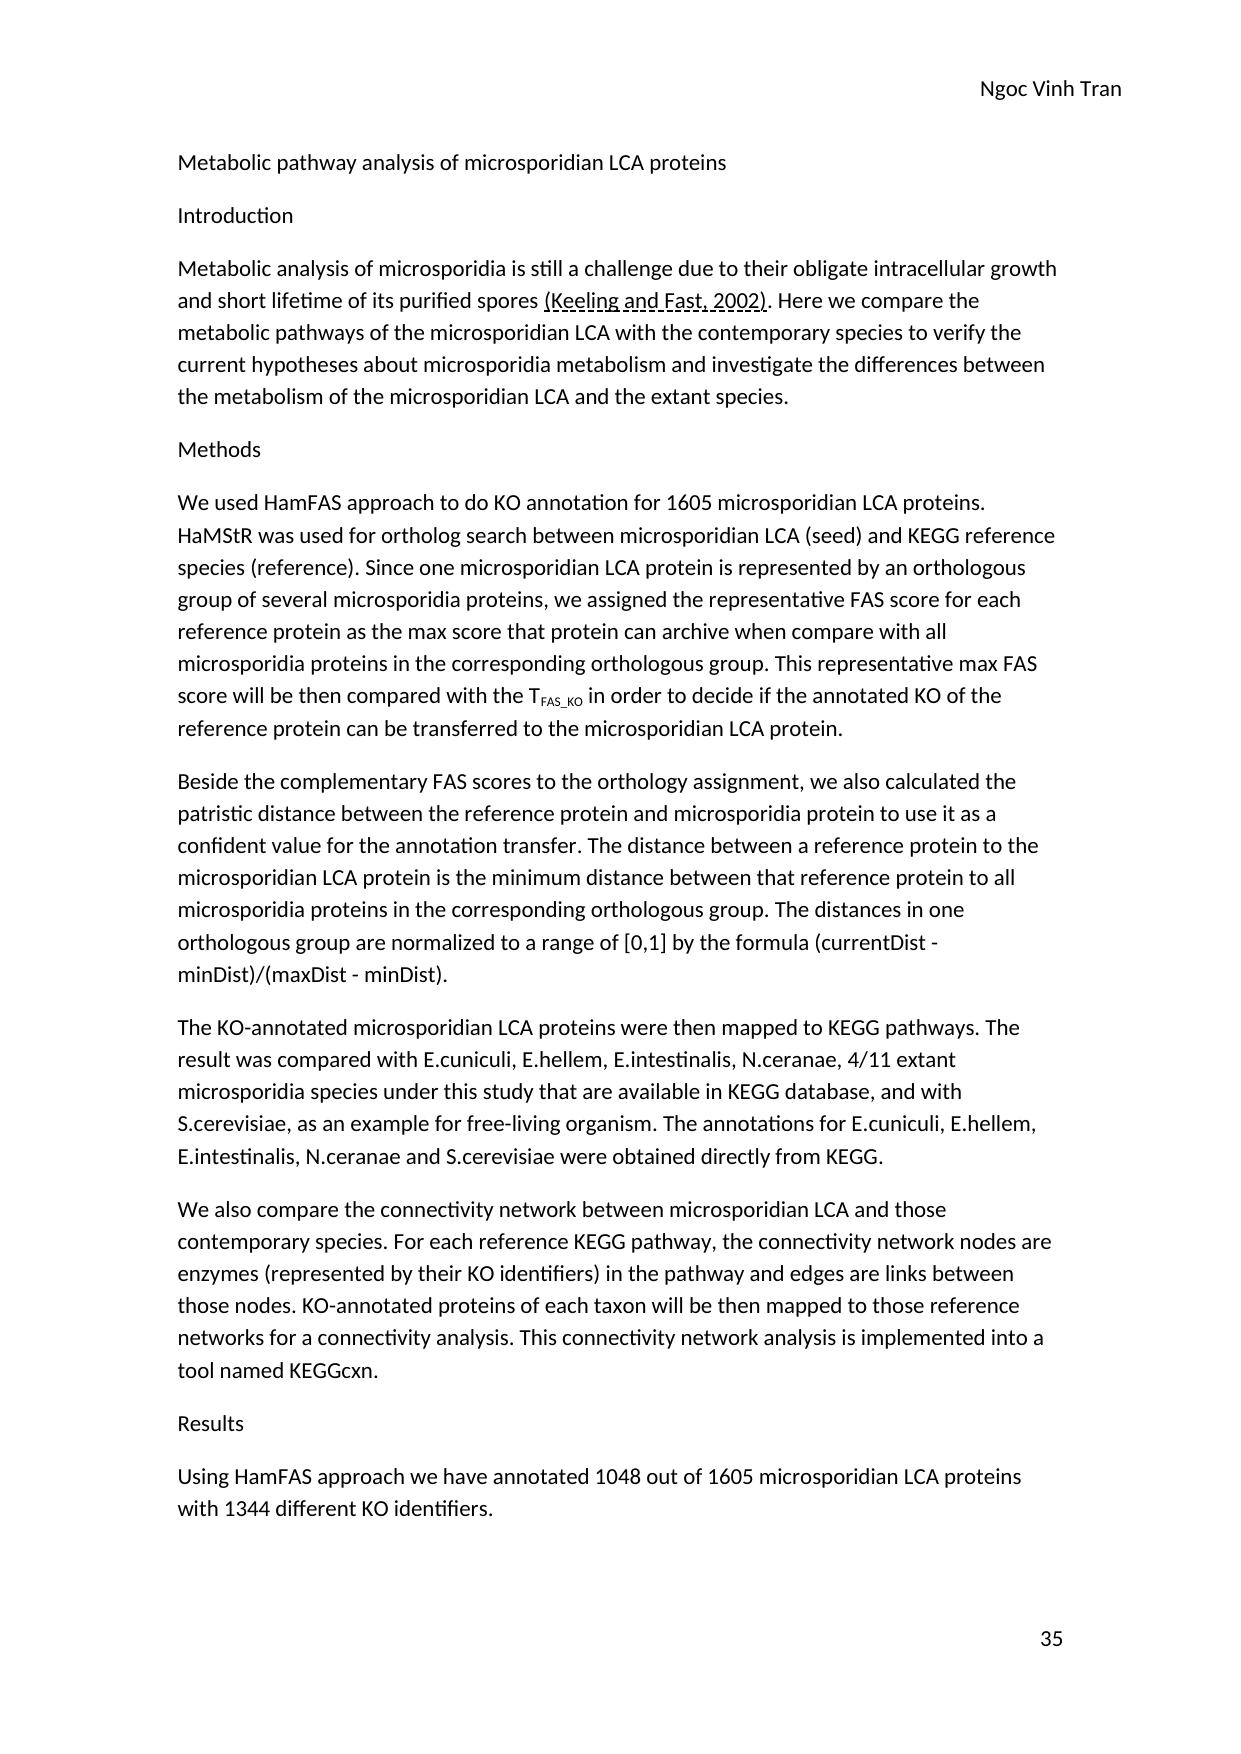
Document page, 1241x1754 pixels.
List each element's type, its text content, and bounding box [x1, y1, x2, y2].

text We also compare the connectivity network between microsporidian LCA and those contemporary species. For each reference KEGG pathway, the connectivity network nodes are enzymes (represented by their KO identifiers) in the pathway and edges are links between those nodes. KO-annotated proteins of each taxon will be then mapped to those reference networks for a connectivity analysis. This connectivity network analysis is implemented into a tool named KEGGcxn. [177, 1195, 1063, 1384]
text Results [177, 1409, 1063, 1437]
text Metabolic pathway analysis of microsporidian LCA proteins [177, 148, 1063, 176]
text We used HamFAS approach to do KO annotation for 1605 microsporidian LCA proteins. HaMStR was used for ortholog search between microsporidian LCA (seed) and KEGG reference species (reference). Since one microsporidian LCA protein is represented by an orthologous group of several microsporidia proteins, we assigned the representative FAS score for each reference protein as the max score that protein can archive when compare with all microsporidia proteins in the corresponding orthologous group. This representative max FAS score will be then compared with the TFAS_KO in order to decide if the annotated KO of the reference protein can be transferred to the microsporidian LCA protein. [177, 488, 1063, 742]
text Beside the complementary FAS scores to the orthology assignment, we also calculated the patristic distance between the reference protein and microsporidia protein to use it as a confident value for the annotation transfer. The distance between a reference protein to the microsporidian LCA protein is the minimum distance between that reference protein to all microsporidia proteins in the corresponding orthologous group. The distances in one orthologous group are normalized to a range of [0,1] by the formula (currentDist - minDist)/(maxDist - minDist). [177, 767, 1063, 988]
text The KO-annotated microsporidian LCA proteins were then mapped to KEGG pathways. The result was compared with E.cuniculi, E.hellem, E.intestinalis, N.ceranae, 4/11 extant microsporidia species under this study that are available in KEGG database, and with S.cerevisiae, as an example for free-living organism. The annotations for E.cuniculi, E.hellem, E.intestinalis, N.ceranae and S.cerevisiae were obtained directly from KEGG. [177, 1013, 1063, 1170]
text Metabolic analysis of microsporidia is still a challenge due to their obligate intracellular growth and short lifetime of its purified spores (Keeling and Fast, 2002). Here we compare the metabolic pathways of the microsporidian LCA with the contemporary species to verify the current hypotheses about microsporidia metabolism and investigate the differences between the metabolism of the microsporidian LCA and the extant species. [177, 254, 1063, 411]
text Using HamFAS approach we have annotated 1048 out of 1605 microsporidian LCA proteins with 1344 different KO identifiers. [177, 1462, 1063, 1522]
text Introduction [177, 201, 1063, 229]
text Methods [177, 436, 1063, 463]
